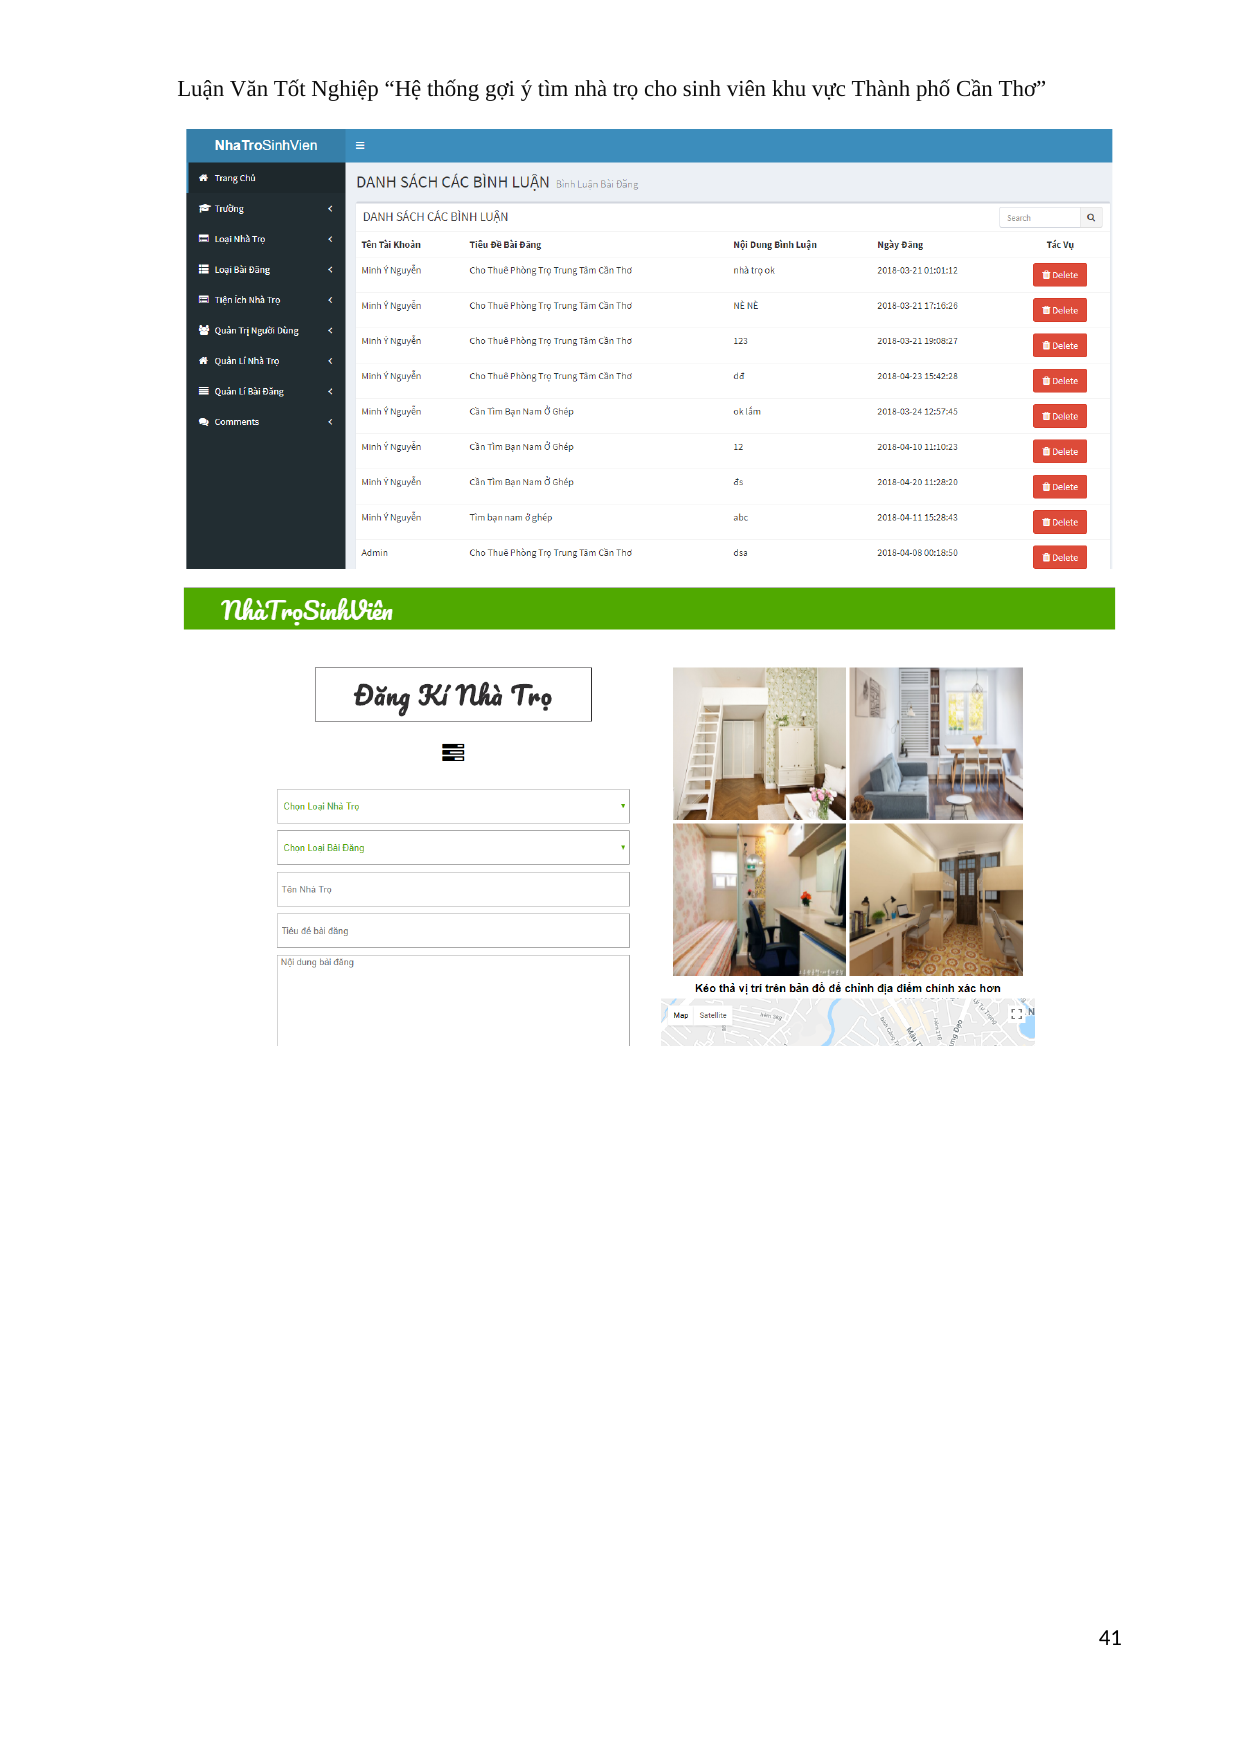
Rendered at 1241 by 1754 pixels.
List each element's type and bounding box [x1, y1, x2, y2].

picture [183, 587, 1116, 1046]
picture [186, 129, 1113, 569]
